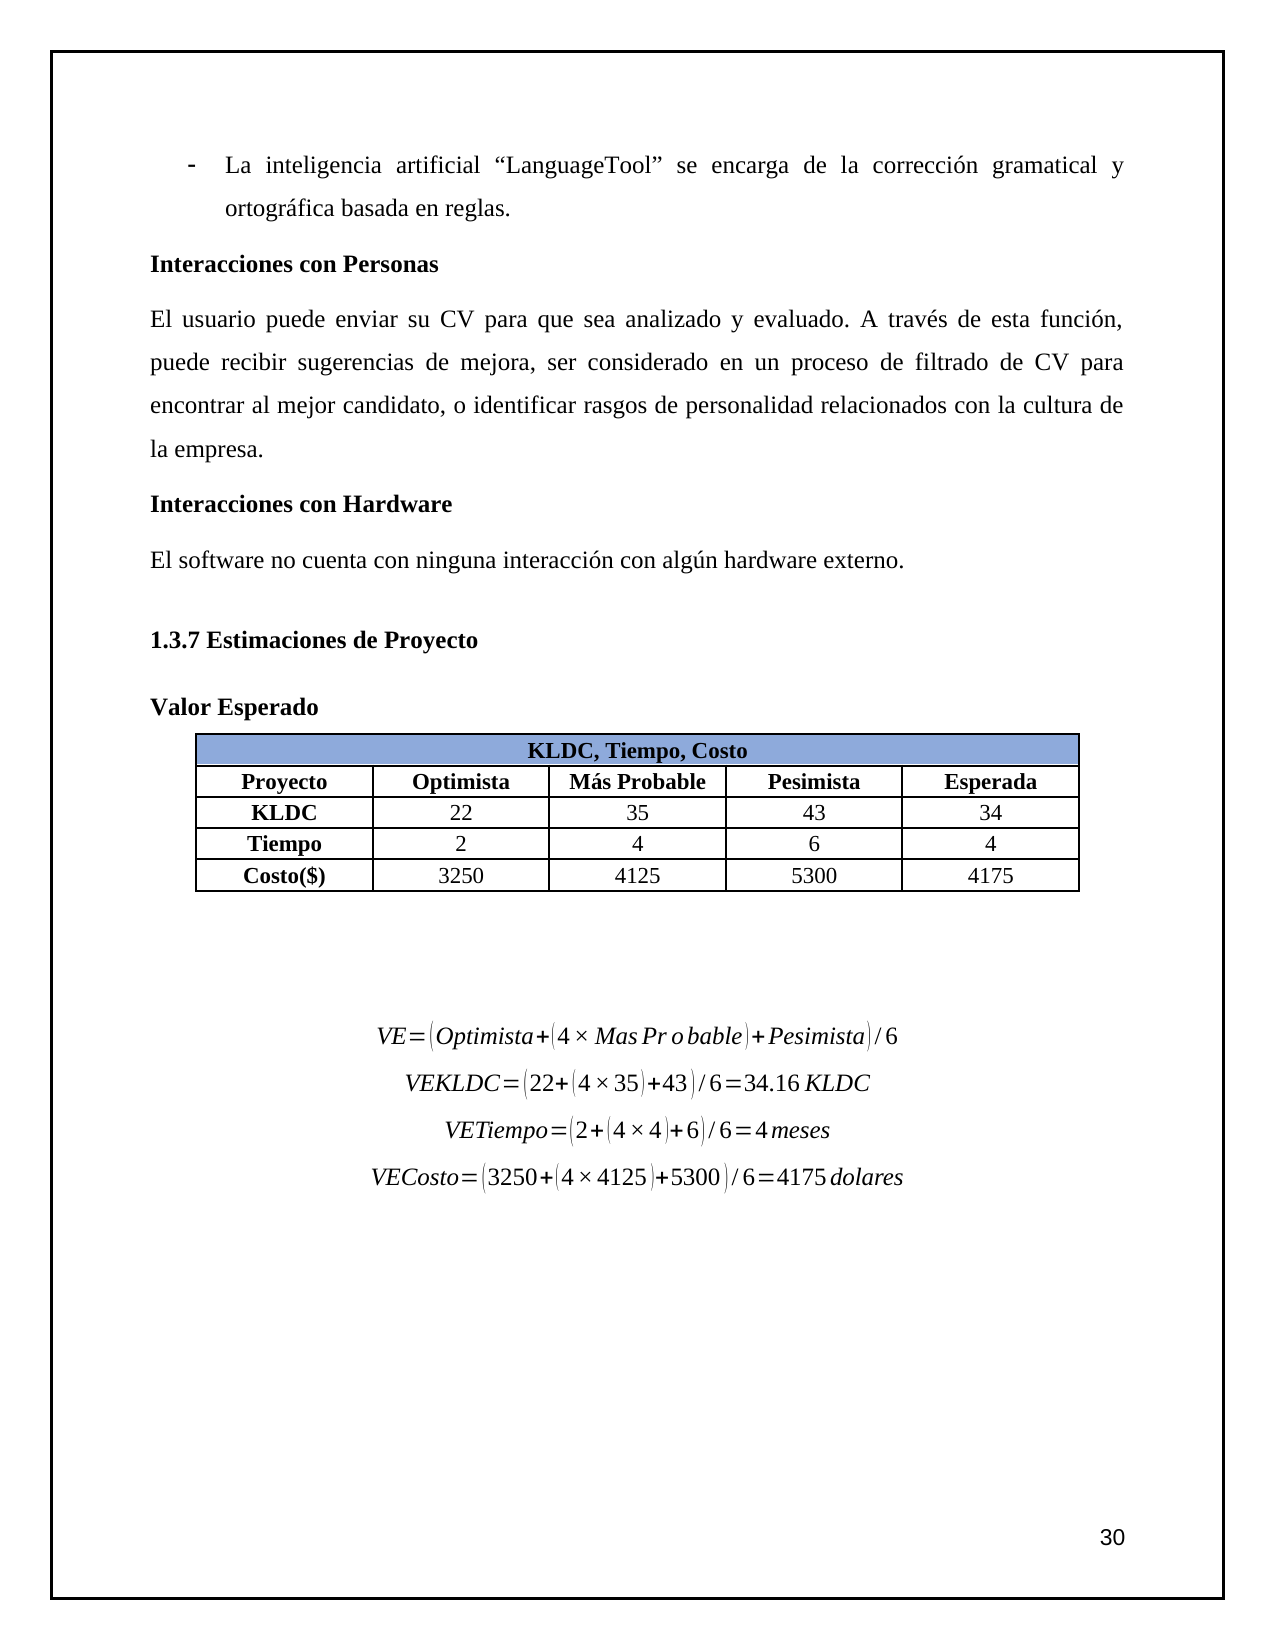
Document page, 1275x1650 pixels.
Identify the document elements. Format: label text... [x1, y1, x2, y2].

table_cell 4125 [550, 860, 725, 889]
subtitle Interacciones con Personas [150, 249, 1125, 277]
table_cell Optimista [374, 767, 548, 796]
table_cell KLDC [197, 798, 372, 827]
table_header KLDC, Tiempo, Costo [197, 735, 1078, 764]
subtitle Valor Esperado [150, 692, 1125, 721]
table_cell 3250 [374, 860, 548, 889]
table_cell Costo($) [197, 860, 372, 889]
table_cell 34 [903, 798, 1078, 827]
table_cell 35 [550, 798, 725, 827]
subtitle 1.3.7 Estimaciones de Proyecto [150, 626, 1125, 654]
text El usuario puede enviar su CV para que sea analizado y evaluado. A través de esta función, puede recibir sugerencias de mejora, ser considerado en un proceso de filtrado de CV para encontrar al mejor candidato, o identificar rasgos de personalidad relacionados con la cultura de la empresa. [150, 304, 1125, 462]
table_cell 5300 [727, 860, 901, 889]
table_cell Más Probable [550, 767, 725, 796]
table_cell 22 [374, 798, 548, 827]
list La inteligencia artificial “LanguageTool” se encarga de la corrección gramatical y ortográfica basada en reglas. [187, 150, 1125, 222]
table_cell 4175 [903, 860, 1078, 889]
table_cell 6 [727, 829, 901, 858]
table_cell 2 [374, 829, 548, 858]
table_cell Pesimista [727, 767, 901, 796]
table_cell Proyecto [197, 767, 372, 796]
text El software no cuenta con ninguna interacción con algún hardware externo. [150, 545, 1125, 574]
table_cell 4 [550, 829, 725, 858]
subtitle Interacciones con Hardware [150, 489, 1125, 518]
table_cell 43 [727, 798, 901, 827]
table_cell 4 [903, 829, 1078, 858]
table_cell Tiempo [197, 829, 372, 858]
table_cell Esperada [903, 767, 1078, 796]
